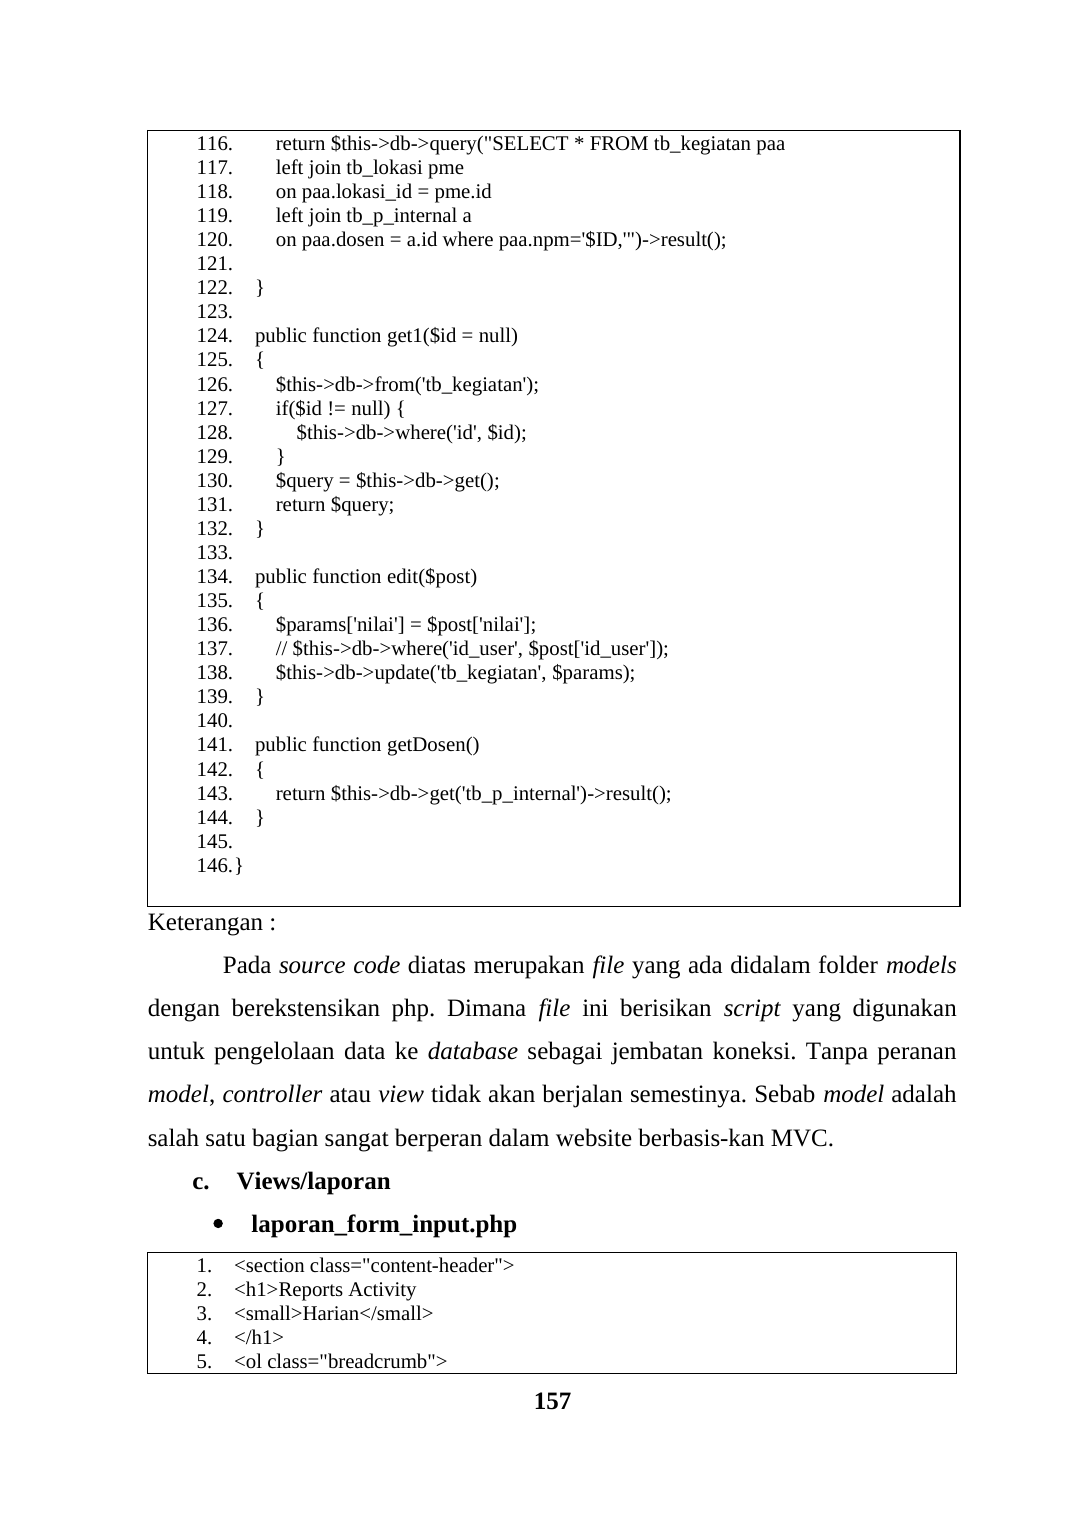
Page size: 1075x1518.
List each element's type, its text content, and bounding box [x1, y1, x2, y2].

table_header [148, 131, 959, 906]
list Views/laporan [192, 1166, 957, 1194]
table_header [148, 1253, 956, 1373]
list Pada source code diatas merupakan file yang ada didalam folder models dengan berekstensikan php. Dimana file ini berisikan script yang digunakan untuk pengelolaan data ke database sebagai jembatan koneksi. Tanpa peranan model, controller atau view tidak akan berjalan semestinya. Sebab model adalah salah satu bagian sangat berperan dalam website berbasis-kan MVC. [148, 950, 957, 1151]
list Keterangan : [148, 907, 957, 936]
list laporan_form_input.php [214, 1209, 957, 1238]
